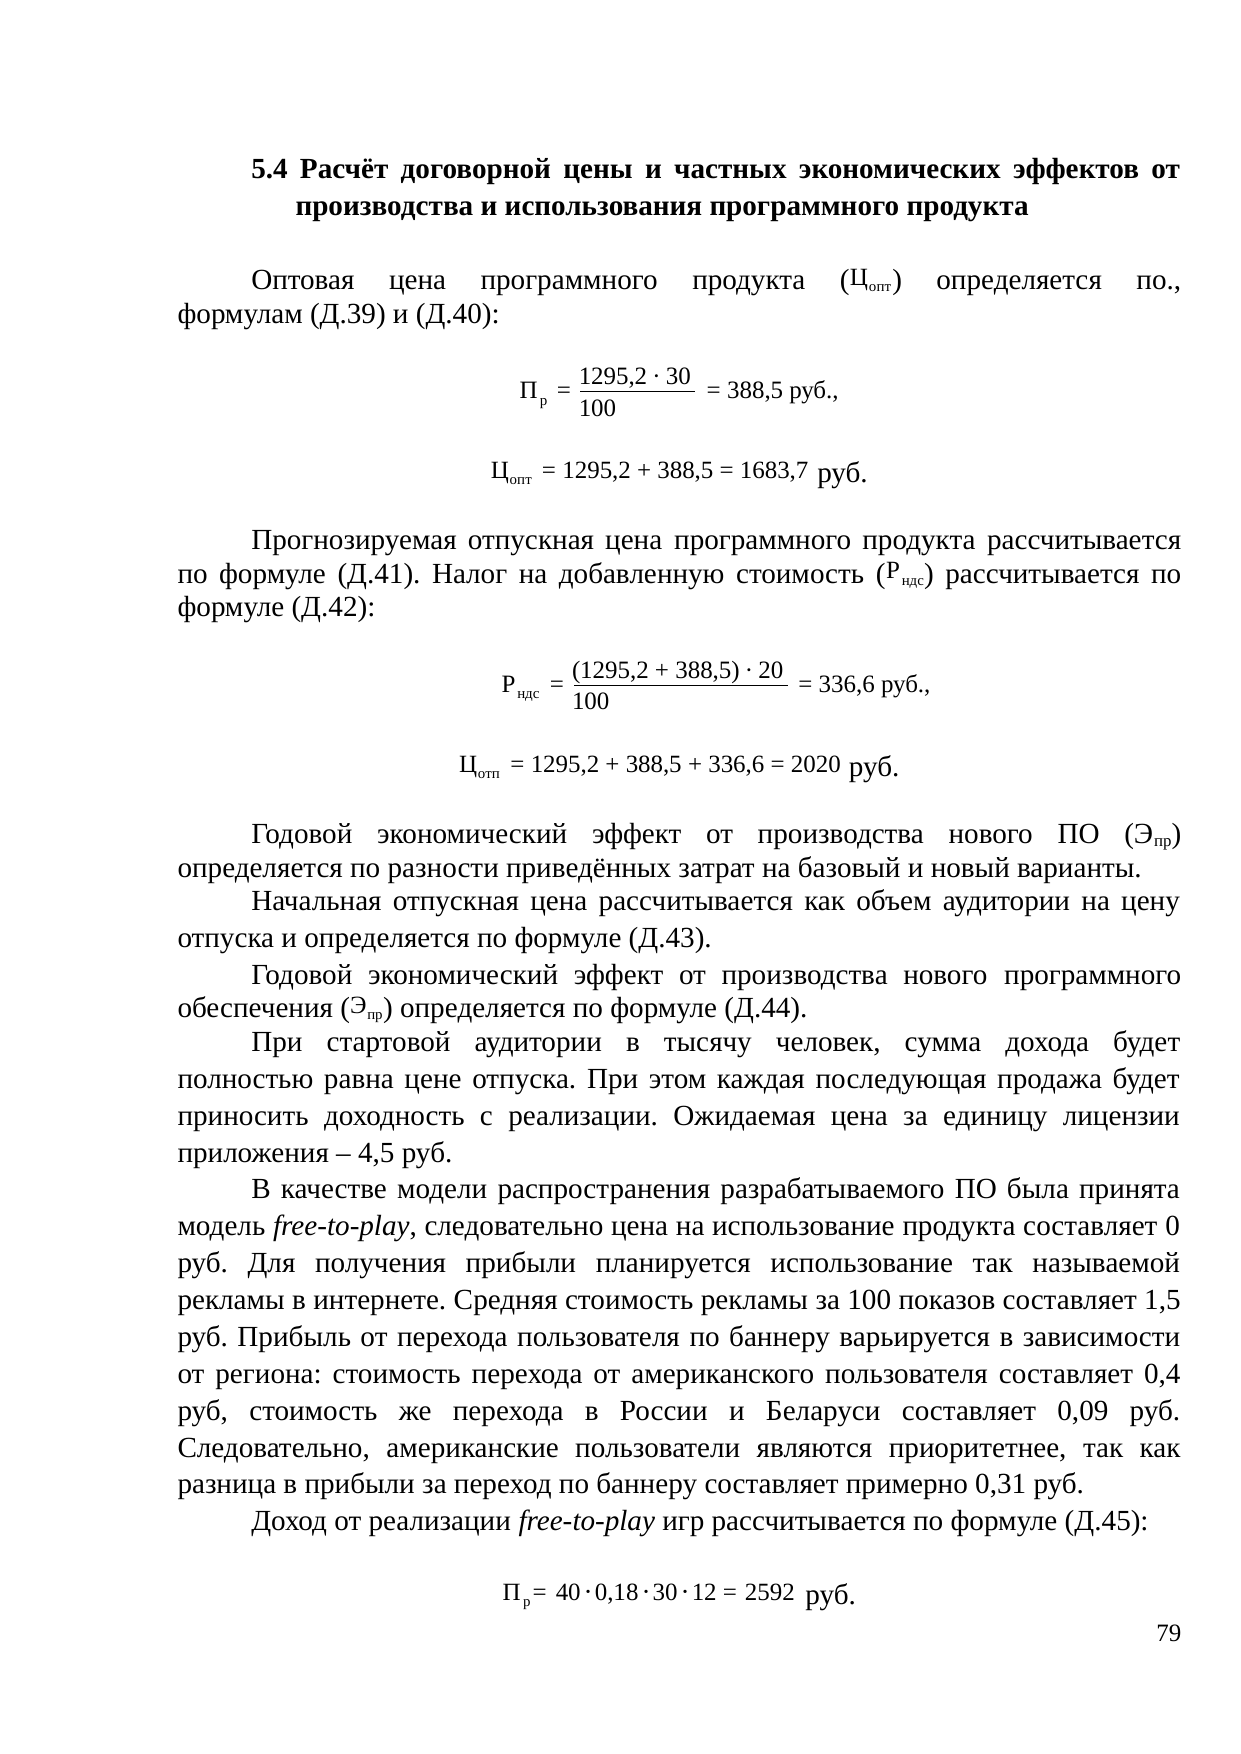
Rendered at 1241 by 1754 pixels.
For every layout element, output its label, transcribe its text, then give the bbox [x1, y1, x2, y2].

text руб. [177, 749, 1181, 783]
subtitle 5.4 Расчёт договорной цены и частных экономических эффектов от производства и использования программного продукта [251, 152, 1181, 222]
text При стартовой аудитории в тысячу человек, сумма дохода будет полностью равна цене отпуска. При этом каждая последующая продажа будет приносить доходность с реализации. Ожидаемая цена за единицу лицензии приложения – 4,5 руб. [177, 1024, 1181, 1168]
text Оптовая цена программного продукта () определяется по., формулам (Д.39) и (Д.40): [177, 262, 1181, 329]
text руб. [177, 1577, 1181, 1611]
text Прогнозируемая отпускная цена программного продукта рассчитывается по формуле (Д.41). Налог на добавленную стоимость () рассчитывается по формуле (Д.42): [177, 522, 1181, 623]
text Доход от реализации free-to-play игр рассчитывается по формуле (Д.45): [177, 1503, 1181, 1537]
text В качестве модели распространения разрабатываемого ПО была принята модель free-to-play, следовательно цена на использование продукта составляет 0 руб. Для получения прибыли планируется использование так называемой рекламы в интернете. Средняя стоимость рекламы за 100 показов составляет 1,5 руб. Прибыль от перехода пользователя по баннеру варьируется в зависимости от региона: стоимость перехода от американского пользователя составляет 0,4 руб, стоимость же перехода в России и Беларуси составляет 0,09 руб. Следовательно, американские пользователи являются приоритетнее, так как разница в прибыли за переход по баннеру составляет примерно 0,31 руб. [177, 1172, 1181, 1500]
text Начальная отпускная цена рассчитывается как объем аудитории на цену отпуска и определяется по формуле (Д.43). [177, 883, 1181, 954]
text руб. [177, 455, 1181, 489]
text Годовой экономический эффект от производства нового ПО (Эпр) определяется по разности приведённых затрат на базовый и новый варианты. [177, 816, 1181, 883]
text Годовой экономический эффект от производства нового программного обеспечения () определяется по формуле (Д.44). [177, 957, 1181, 1024]
